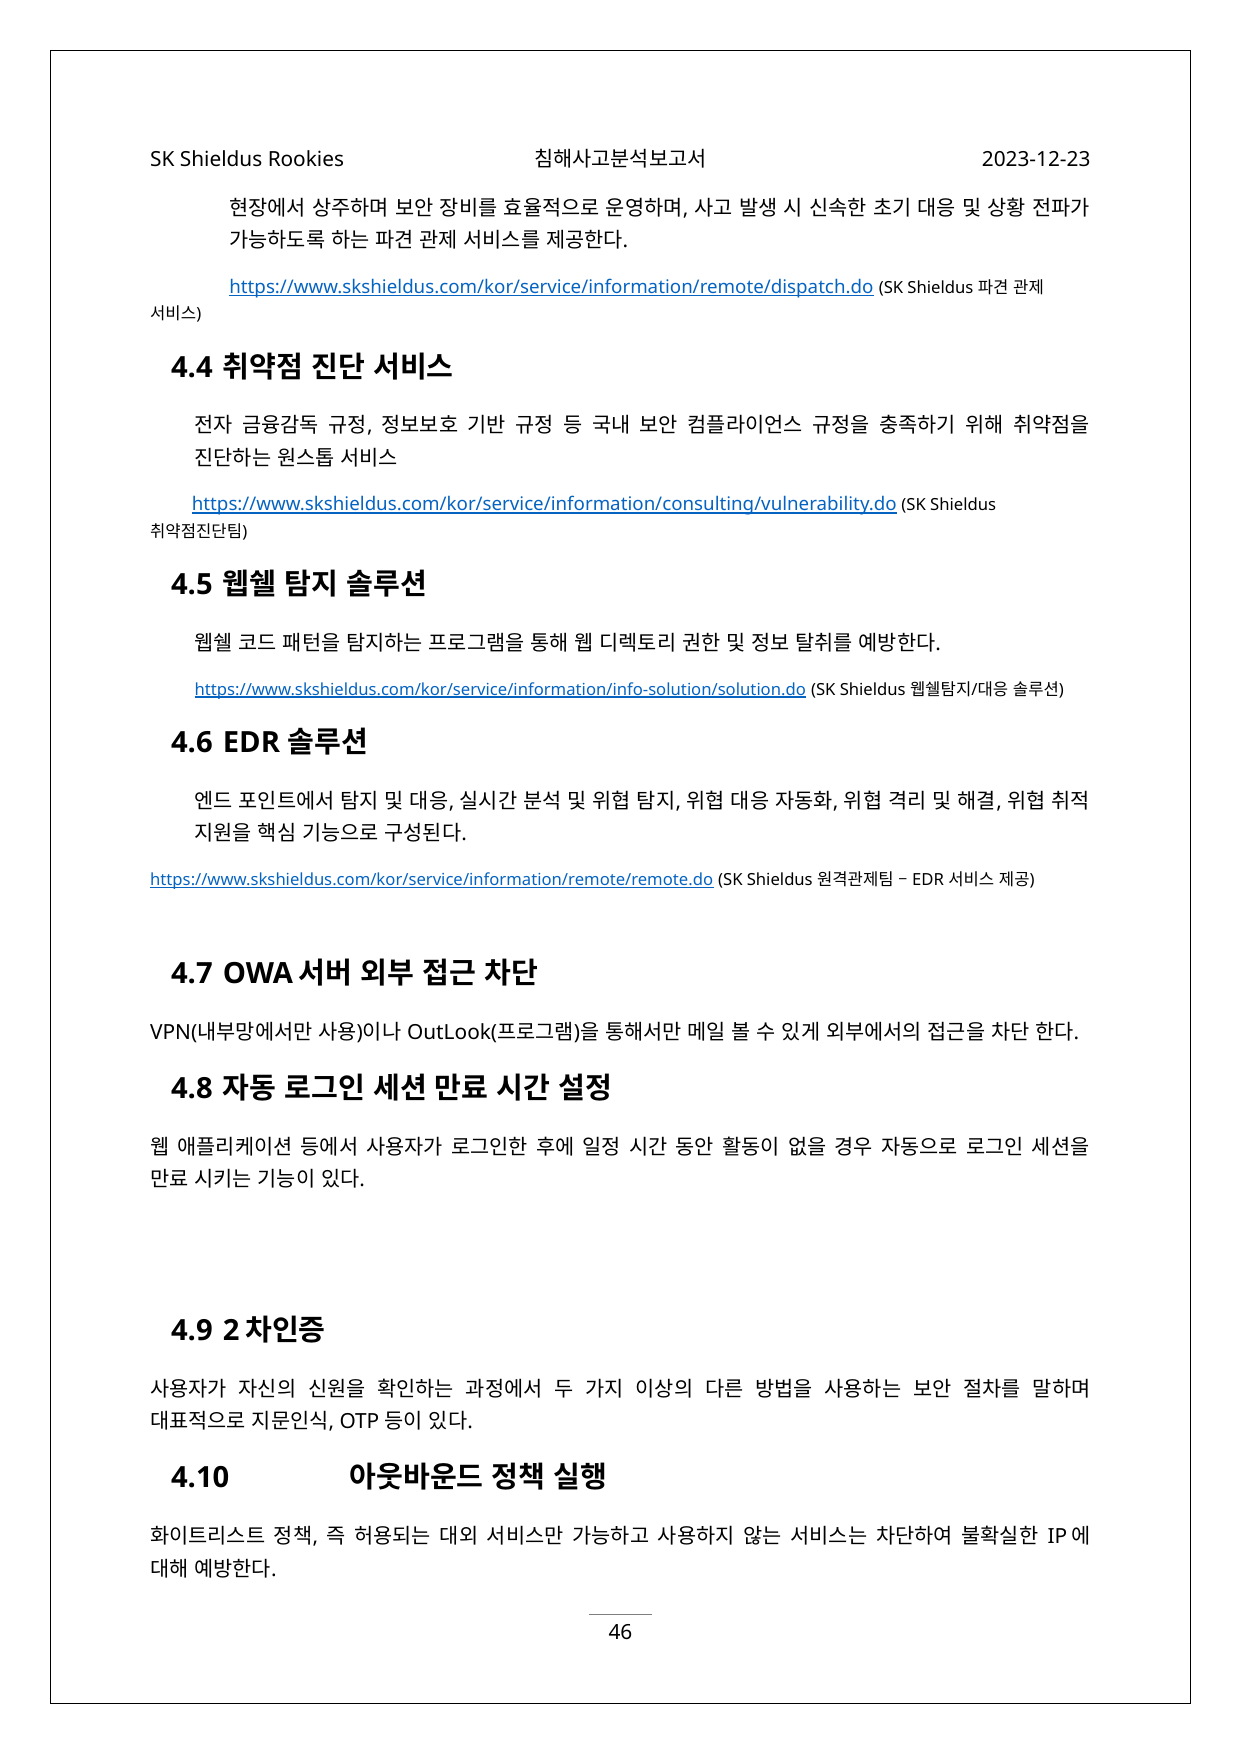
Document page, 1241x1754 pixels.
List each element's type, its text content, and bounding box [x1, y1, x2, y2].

subtitle 웹쉘 탐지 솔루션 [171, 561, 1069, 603]
subtitle 아웃바운드 정책 실행 [171, 1454, 1069, 1496]
subtitle 취약점 진단 서비스 [171, 343, 1069, 386]
text https://www.skshieldus.com/kor/service/information/info-solution/solution.do (SK Shieldus 웹쉘탐지/대응 솔루션) [150, 676, 1090, 700]
text 사용자가 자신의 신원을 확인하는 과정에서 두 가지 이상의 다른 방법을 사용하는 보안 절차를 말하며 대표적으로 지문인식, OTP 등이 있다. [150, 1372, 1090, 1435]
text 화이트리스트 정책, 즉 허용되는 대외 서비스만 가능하고 사용하지 않는 서비스는 차단하여 불확실한 IP에 대해 예방한다. [150, 1519, 1090, 1582]
text https://www.skshieldus.com/kor/service/information/remote/dispatch.do (SK Shieldus 파견 관제 서비스) [150, 273, 1090, 325]
subtitle 2차인증 [171, 1307, 1069, 1349]
text 현장에서 상주하며 보안 장비를 효율적으로 운영하며, 사고 발생 시 신속한 초기 대응 및 상황 전파가 가능하도록 하는 파견 관제 서비스를 제공한다. [229, 191, 1090, 254]
text https://www.skshieldus.com/kor/service/information/remote/remote.do (SK Shieldus 원격관제팀 – EDR 서비스 제공) [150, 866, 1090, 890]
text 전자 금융감독 규정, 정보보호 기반 규정 등 국내 보안 컴플라이언스 규정을 충족하기 위해 취약점을 진단하는 원스톱 서비스 [194, 409, 1090, 472]
subtitle 자동 로그인 세션 만료 시간 설정 [171, 1065, 1069, 1107]
text 웹 애플리케이션 등에서 사용자가 로그인한 후에 일정 시간 동안 활동이 없을 경우 자동으로 로그인 세션을 만료 시키는 기능이 있다. [150, 1130, 1090, 1193]
text https://www.skshieldus.com/kor/service/information/consulting/vulnerability.do (SK Shieldus 취약점진단팀) [150, 491, 1090, 542]
text VPN(내부망에서만 사용)이나 OutLook(프로그램)을 통해서만 메일 볼 수 있게 외부에서의 접근을 차단 한다. [150, 1015, 1090, 1046]
text 엔드 포인트에서 탐지 및 대응, 실시간 분석 및 위협 탐지, 위협 대응 자동화, 위협 격리 및 해결, 위협 취적 지원을 핵심 기능으로 구성된다. [194, 784, 1090, 847]
subtitle EDR 솔루션 [171, 718, 1069, 761]
text 웹쉘 코드 패턴을 탐지하는 프로그램을 통해 웹 디렉토리 권한 및 정보 탈취를 예방한다. [150, 626, 1090, 657]
subtitle OWA서버 외부 접근 차단 [171, 950, 1069, 992]
